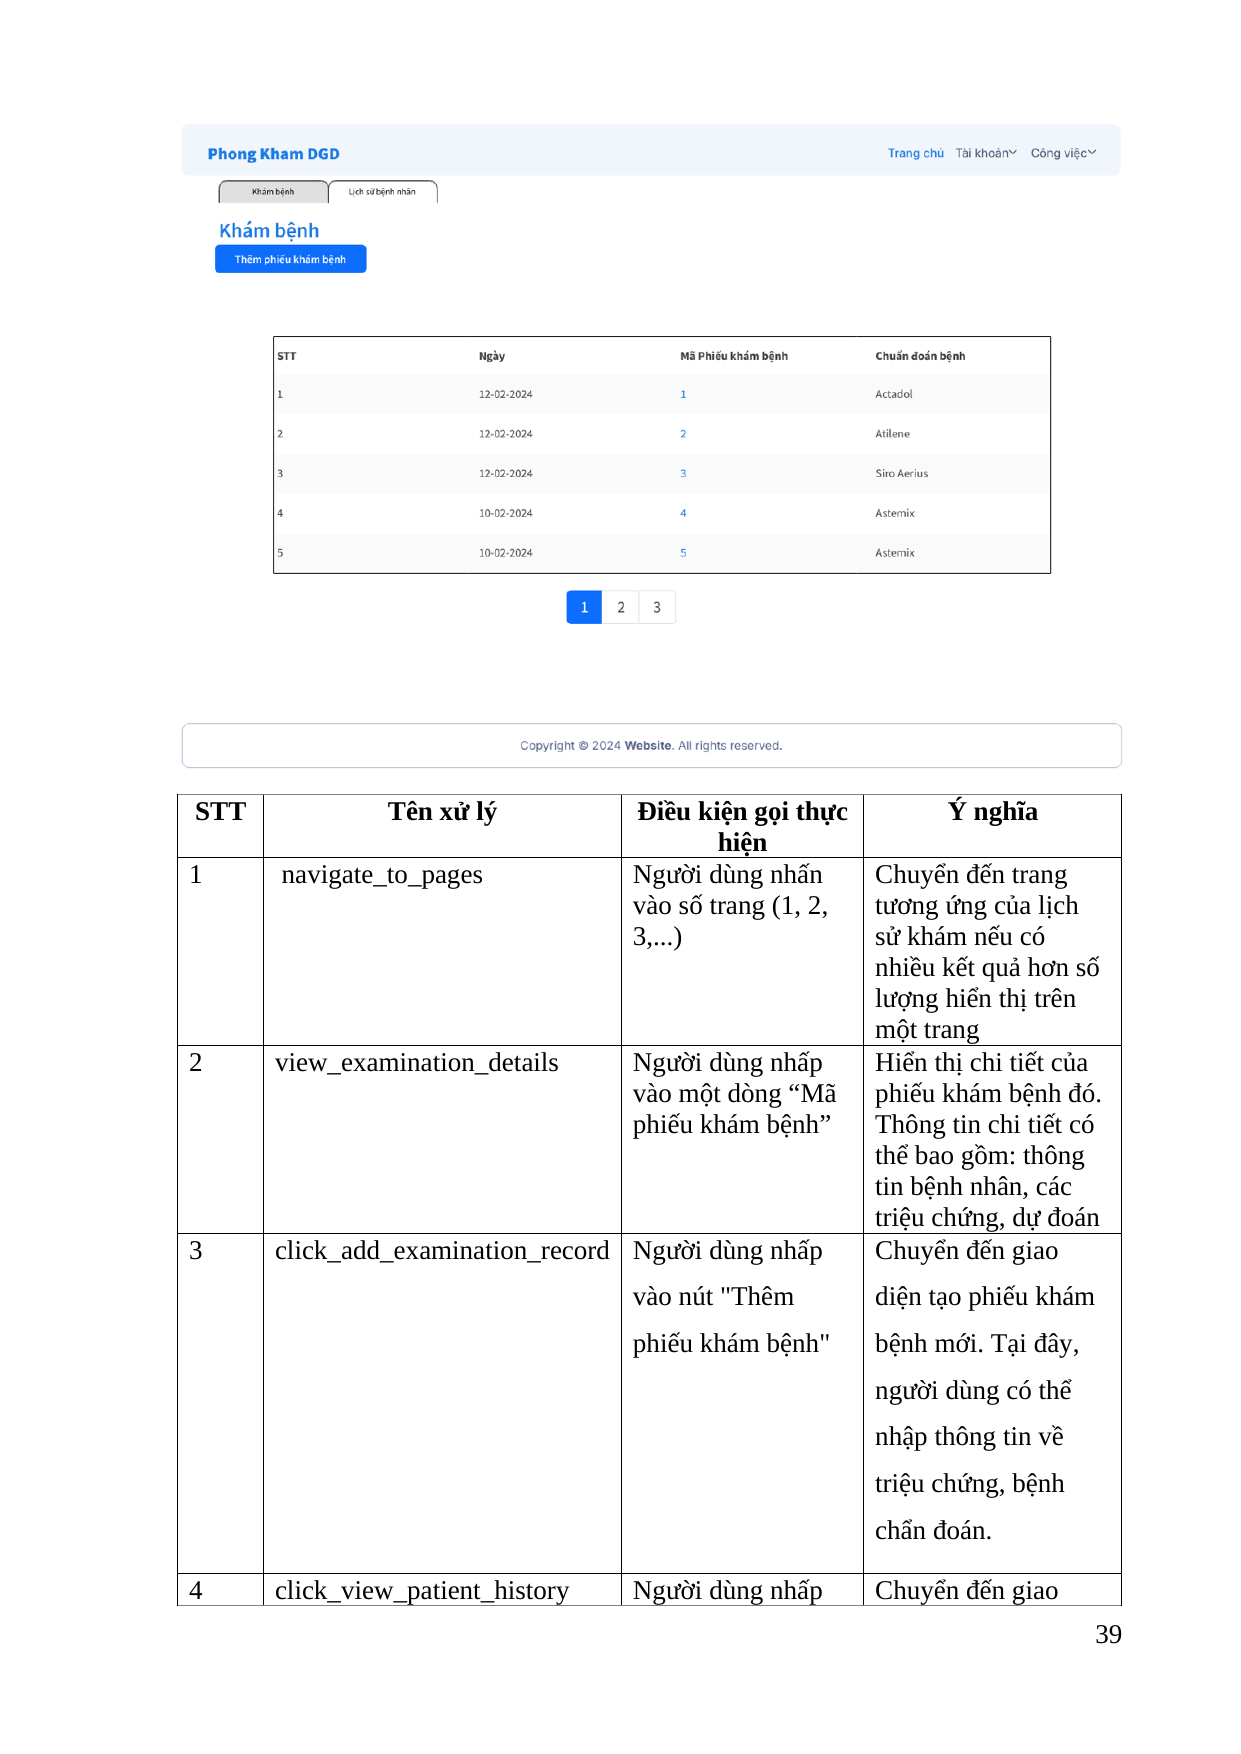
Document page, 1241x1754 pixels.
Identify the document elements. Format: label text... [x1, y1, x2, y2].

table_header Tên xử lý [264, 795, 621, 857]
table_cell 4 [178, 1574, 263, 1605]
picture [177, 118, 1123, 769]
table_cell 2 [178, 1046, 263, 1233]
table_cell Người dùng nhấn vào số trang (1, 2, 3,...) [622, 858, 863, 1045]
table_cell Người dùng nhấp vào nút "Thêm phiếu khám bệnh" [622, 1234, 863, 1573]
table_header Ý nghĩa [864, 795, 1121, 857]
table_cell view_examination_details [264, 1046, 621, 1233]
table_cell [264, 1574, 621, 1605]
table_header Điều kiện gọi thực hiện [622, 795, 863, 857]
table_cell Người dùng nhấp vào một dòng “Mã phiếu khám bệnh” [622, 1046, 863, 1233]
table_cell Hiển thị chi tiết của phiếu khám bệnh đó. Thông tin chi tiết có thể bao gồm: thông tin bệnh nhân, các triệu chứng, dự đoán [864, 1046, 1121, 1233]
table_cell Chuyển đến giao diện tạo phiếu khám bệnh mới. Tại đây, người dùng có thể nhập thông tin về triệu chứng, bệnh chẩn đoán. [864, 1234, 1121, 1573]
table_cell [864, 1574, 1121, 1605]
table_cell Chuyển đến trang tương ứng của lịch sử khám nếu có nhiều kết quả hơn số lượng hiển thị trên một trang [864, 858, 1121, 1045]
table_header STT [178, 795, 263, 857]
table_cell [622, 1574, 863, 1605]
table_cell click_add_examination_record [264, 1234, 621, 1573]
table_cell 3 [178, 1234, 263, 1573]
table_cell 1 [178, 858, 263, 1045]
table_cell navigate_to_pages [264, 858, 621, 1045]
